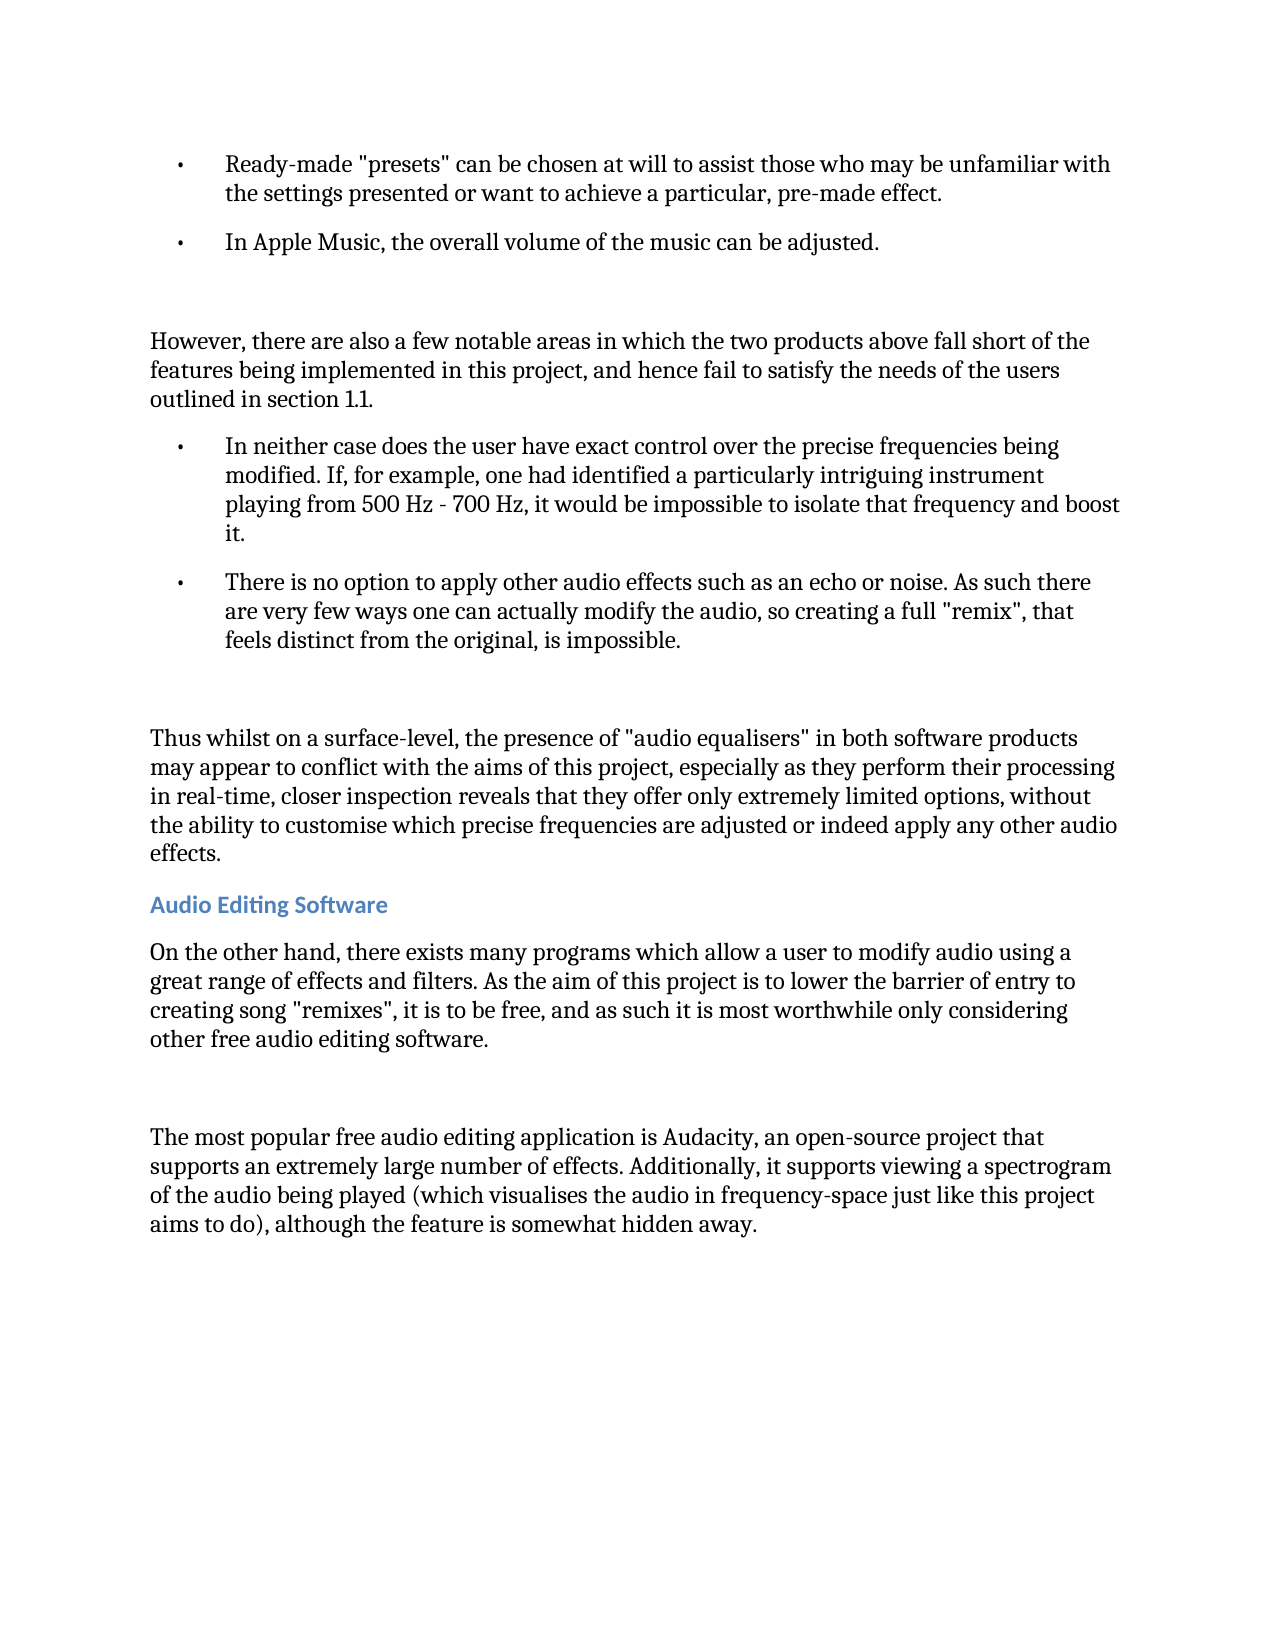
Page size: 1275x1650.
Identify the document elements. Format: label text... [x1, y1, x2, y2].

list In Apple Music, the overall volume of the music can be adjusted. [175, 228, 1125, 257]
text On the other hand, there exists many programs which allow a user to modify audio using a great range of effects and filters. As the aim of this project is to lower the barrier of entry to creating song "remixes", it is to be free, and as such it is most worthwhile only considering other free audio editing software. [150, 938, 1125, 1053]
list Ready-made "presets" can be chosen at will to assist those who may be unfamiliar with the settings presented or want to achieve a particular, pre-made effect. [175, 150, 1125, 207]
text The most popular free audio editing application is Audacity, an open-source project that supports an extremely large number of effects. Additionally, it supports viewing a spectrogram of the audio being played (which visualises the audio in frequency-space just like this project aims to do), although the feature is somewhat hidden away. [150, 1123, 1125, 1238]
text However, there are also a few notable areas in which the two products above fall short of the features being implemented in this project, and hence fail to satisfy the needs of the users outlined in section 1.1. [150, 327, 1125, 413]
text Thus whilst on a surface-level, the presence of "audio equalisers" in both software products may appear to conflict with the aims of this project, especially as they perform their processing in real-time, closer inspection reveals that they offer only extremely limited options, without the ability to customise which precise frequencies are adjusted or indeed apply any other audio effects. [150, 724, 1125, 868]
list In neither case does the user have exact control over the precise frequencies being modified. If, for example, one had identified a particularly intriguing instrument playing from 500 Hz - 700 Hz, it would be impossible to isolate that frequency and boost it. [175, 432, 1125, 547]
subtitle Audio Editing Software [150, 889, 1125, 919]
list There is no option to apply other audio effects such as an echo or noise. As such there are very few ways one can actually modify the audio, so creating a full "remix", that feels distinct from the original, is impossible. [175, 568, 1125, 654]
